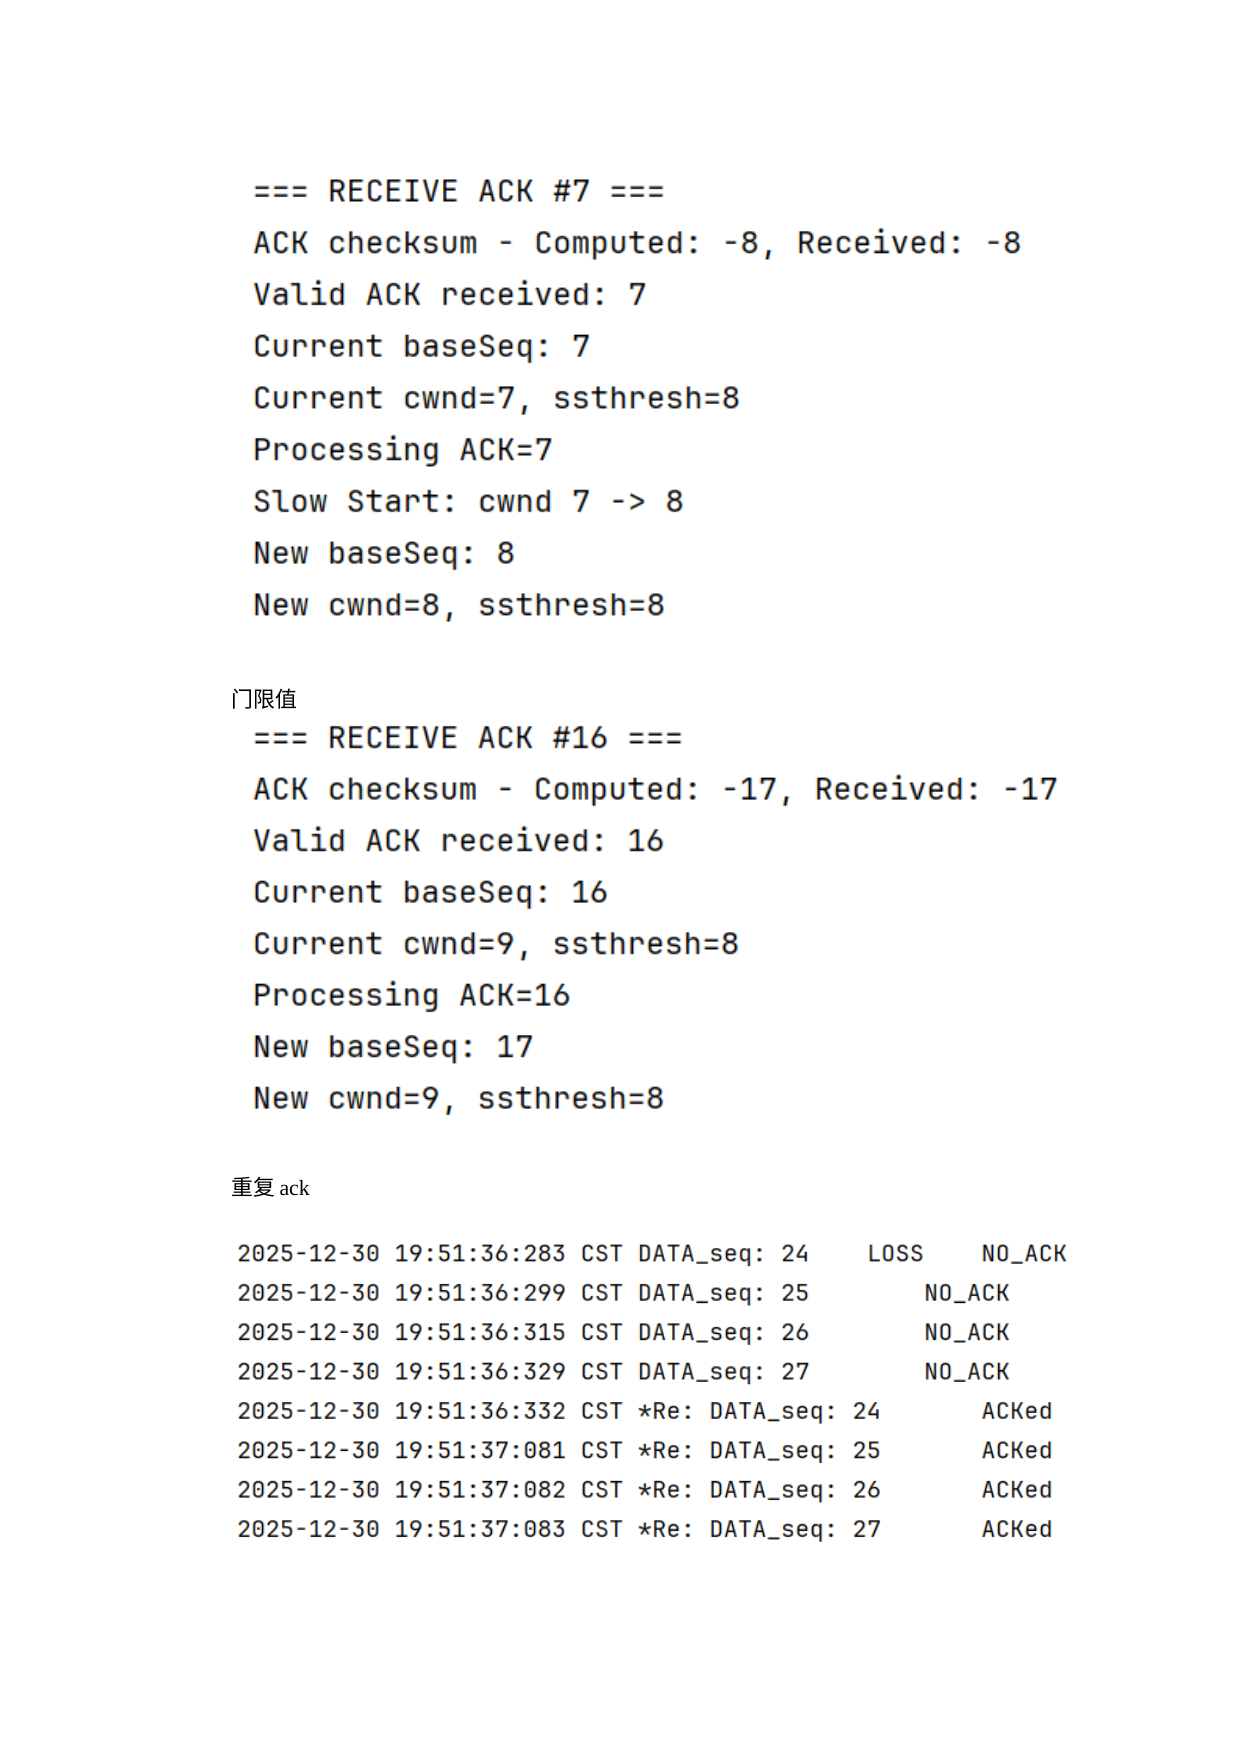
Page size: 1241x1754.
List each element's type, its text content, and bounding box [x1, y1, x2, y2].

picture [231, 714, 1097, 1137]
picture [231, 1234, 1097, 1549]
picture [231, 162, 1086, 636]
text 门限值 [187, 682, 1053, 714]
text 重复ack [187, 1169, 1053, 1202]
